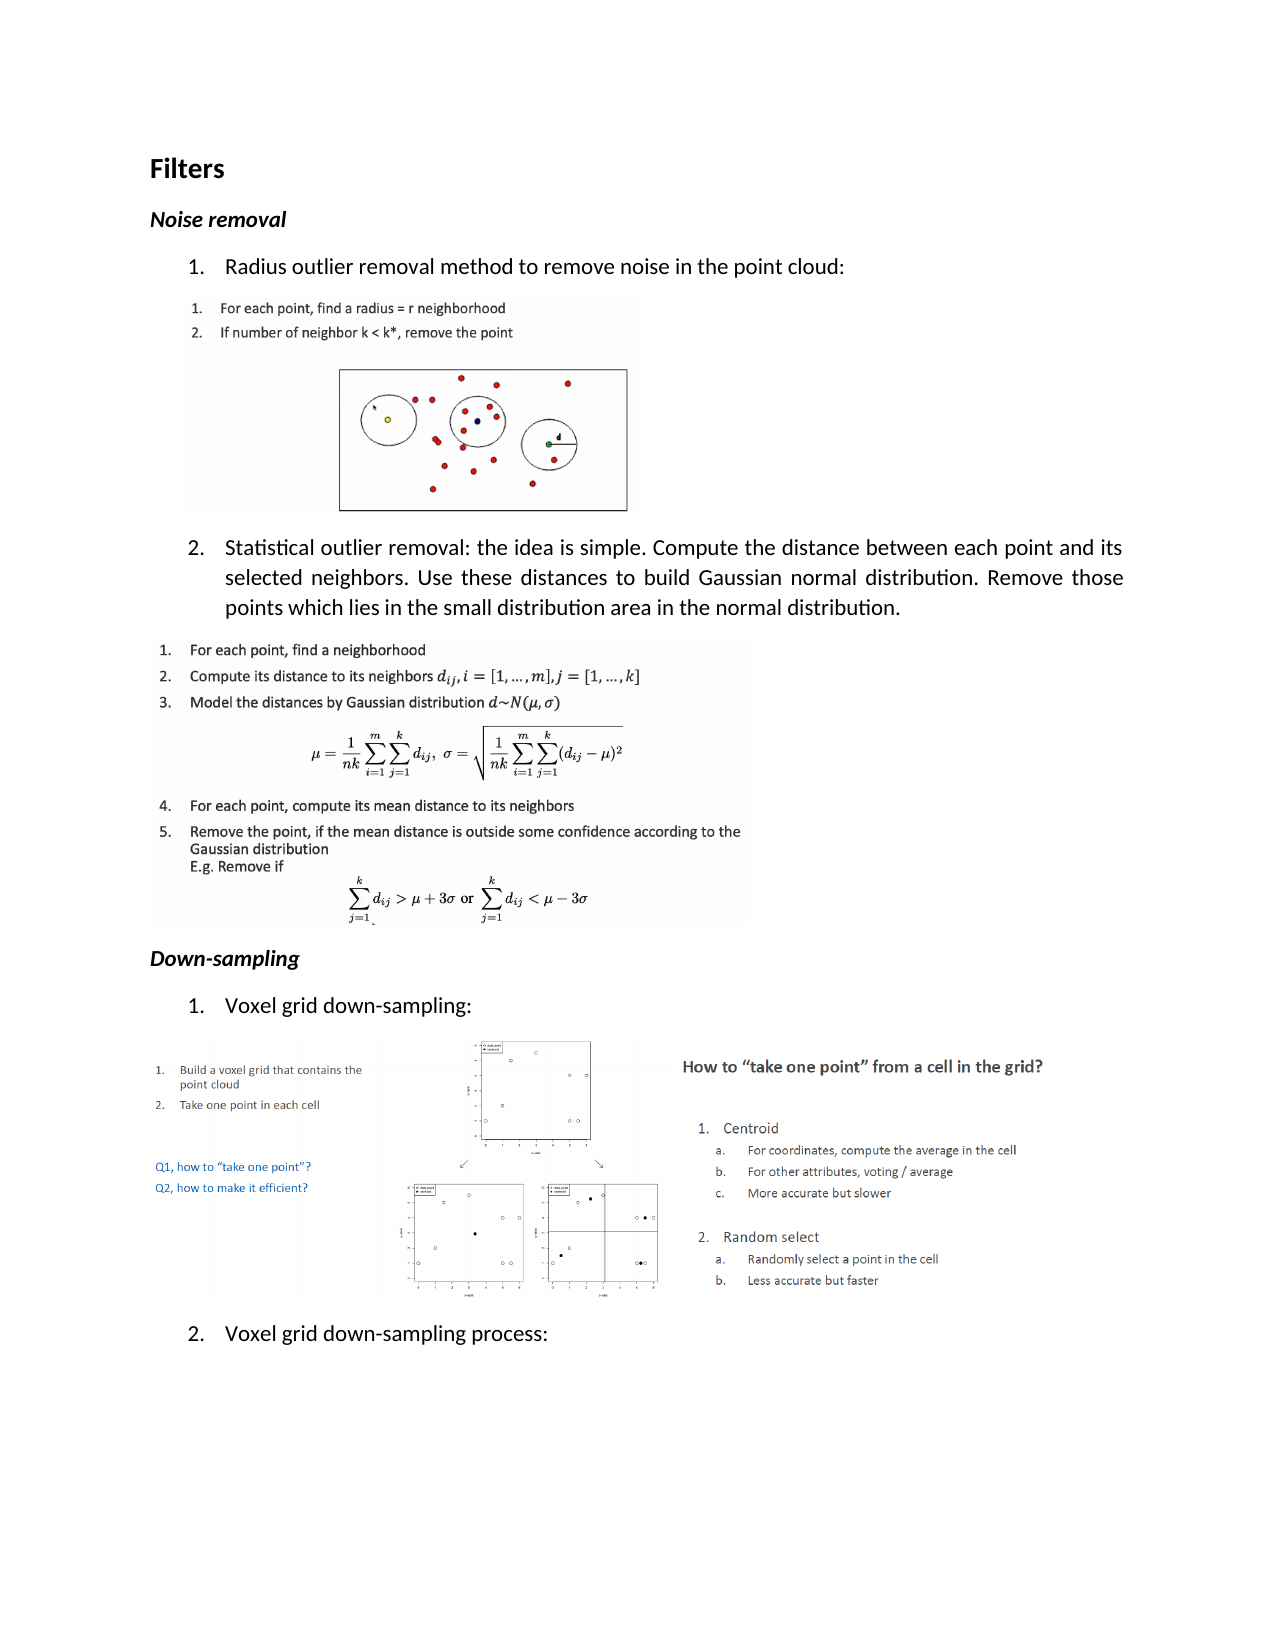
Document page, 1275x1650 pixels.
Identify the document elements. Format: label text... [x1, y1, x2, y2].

list Voxel grid down-sampling: [187, 991, 1125, 1019]
picture [187, 298, 638, 515]
text Filters [150, 150, 1125, 186]
picture [680, 1052, 1056, 1301]
text Noise removal [150, 205, 1125, 233]
list Radius outlier removal method to remove noise in the point cloud: [187, 252, 1125, 280]
picture [150, 1037, 675, 1301]
text Down-sampling [150, 944, 1125, 972]
list Statistical outlier removal: the idea is simple. Compute the distance between each point and its selected neighbors. Use these distances to build Gaussian normal distribution. Remove those points which lies in the small distribution area in the normal distribution. [187, 533, 1125, 621]
list Voxel grid down-sampling process: [187, 1319, 1125, 1347]
picture [150, 640, 750, 925]
